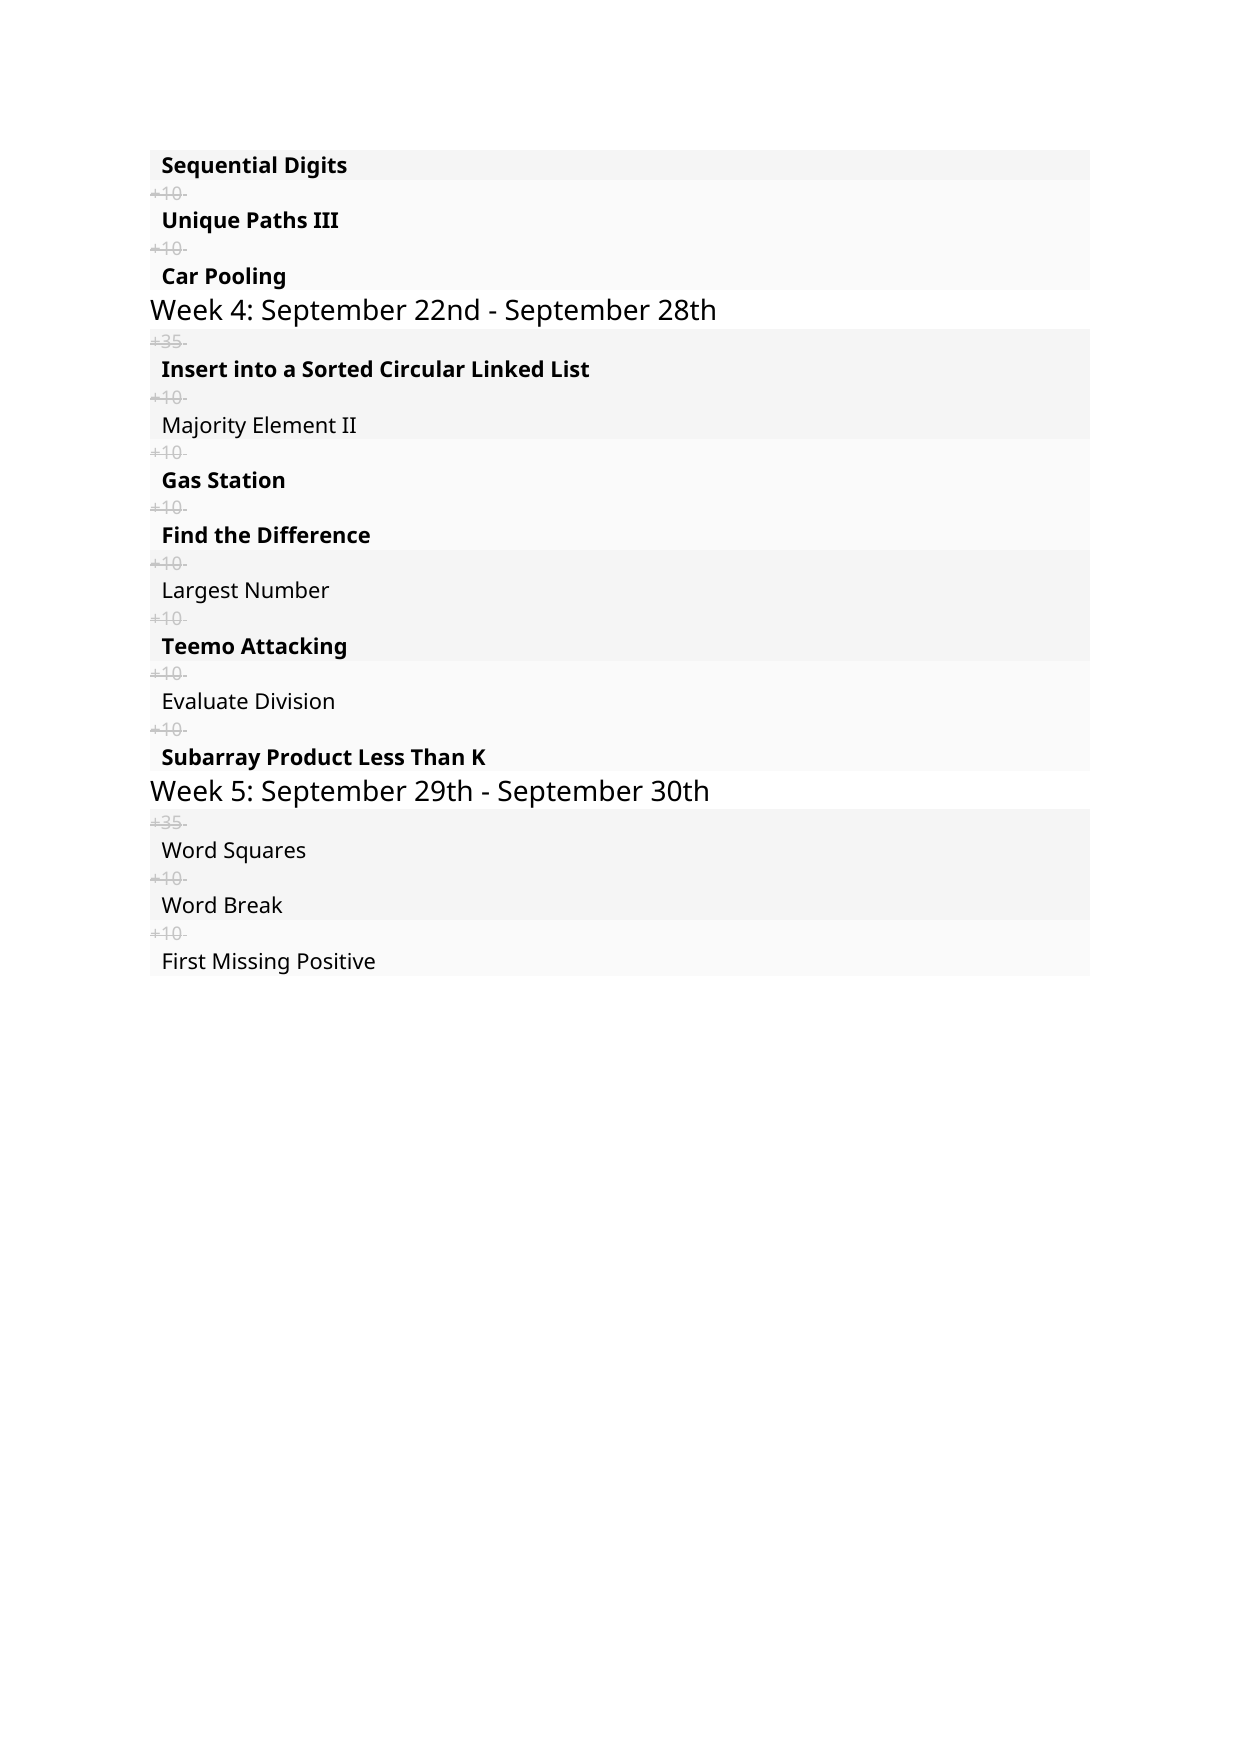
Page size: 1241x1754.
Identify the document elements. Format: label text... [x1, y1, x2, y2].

text Word Break [150, 890, 1090, 920]
text Evaluate Division [150, 686, 1090, 716]
text Subarray Product Less Than K [150, 741, 1090, 771]
text +10 [150, 920, 1090, 946]
text +10 [150, 439, 1090, 465]
text Word Squares [150, 835, 1090, 865]
text +10 [150, 384, 1090, 409]
text Majority Element II [150, 409, 1090, 439]
text Unique Paths III [150, 205, 1090, 235]
text +10 [150, 661, 1090, 686]
text Largest Number [150, 576, 1090, 605]
text Car Pooling [150, 261, 1090, 290]
text +35 [150, 809, 1090, 835]
text Gas Station [150, 465, 1090, 495]
text First Missing Positive [150, 946, 1090, 976]
text +10 [150, 865, 1090, 890]
text +10 [150, 180, 1090, 205]
text +10 [150, 716, 1090, 741]
text +10 [150, 495, 1090, 520]
text Week 4: September 22nd - September 28th [150, 290, 1090, 329]
text Find the Difference [150, 520, 1090, 550]
text +10 [150, 605, 1090, 631]
text +10 [150, 235, 1090, 261]
text Week 5: September 29th - September 30th [150, 771, 1090, 809]
text Teemo Attacking [150, 631, 1090, 661]
text Insert into a Sorted Circular Linked List [150, 354, 1090, 384]
text +35 [150, 329, 1090, 354]
text Sequential Digits [150, 150, 1090, 180]
text +10 [150, 550, 1090, 576]
